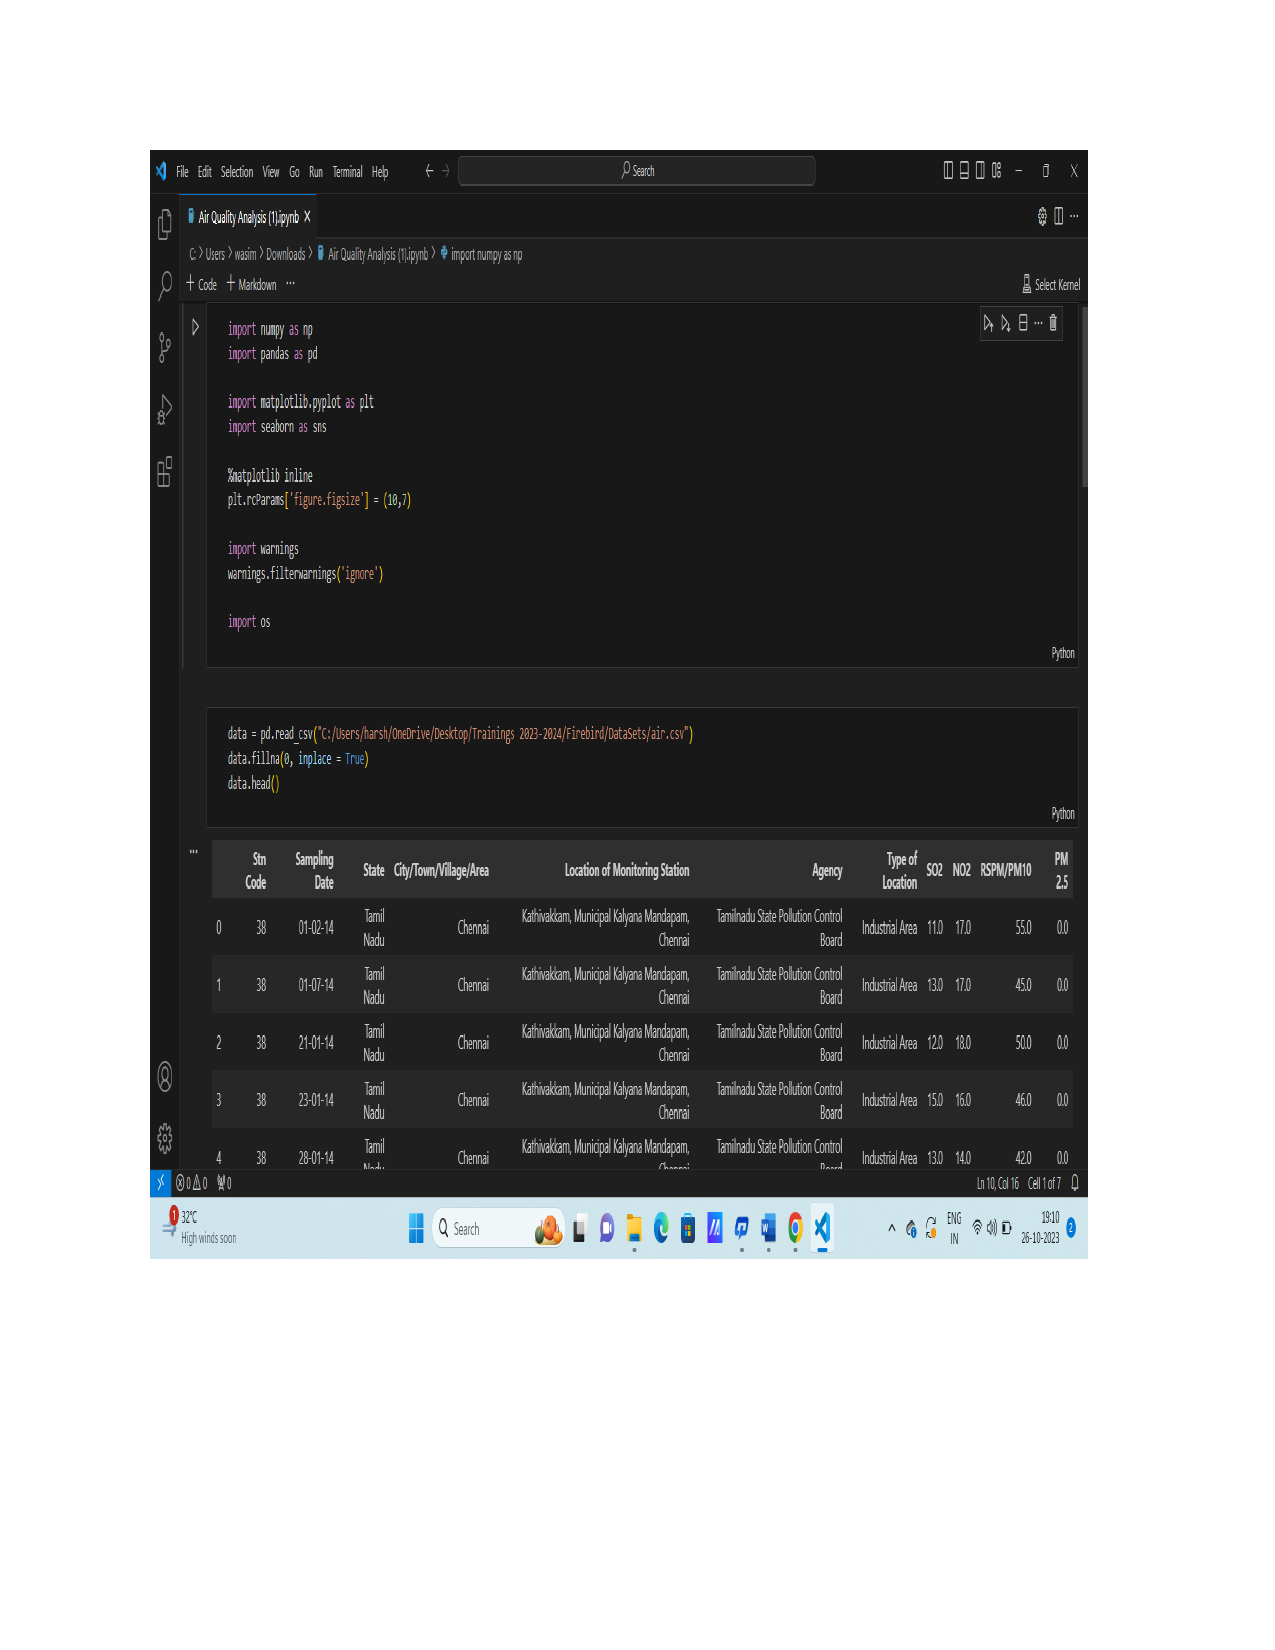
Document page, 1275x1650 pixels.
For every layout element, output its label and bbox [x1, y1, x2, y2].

picture [150, 150, 1088, 1259]
